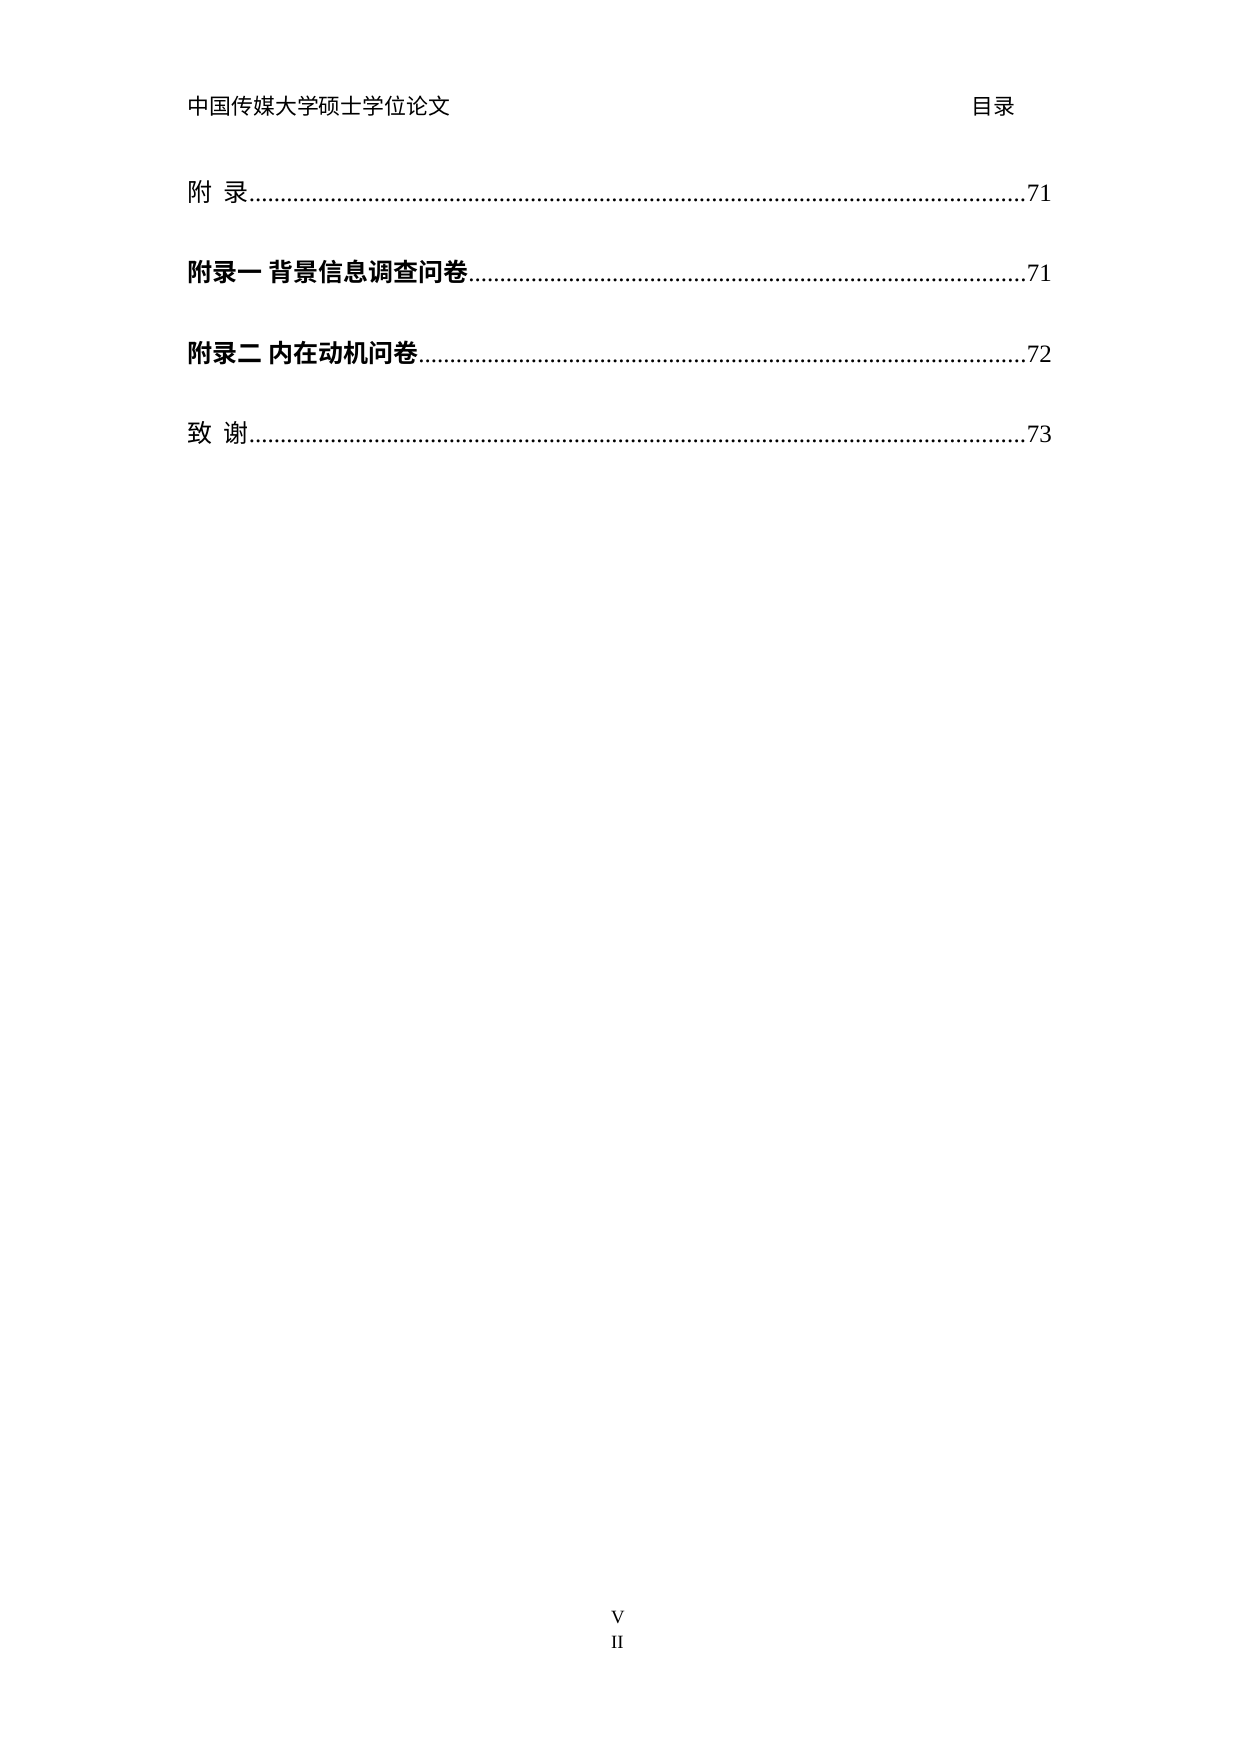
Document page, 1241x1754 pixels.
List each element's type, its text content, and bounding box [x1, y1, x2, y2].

text 附录二 内在动机问卷 72 [187, 317, 1053, 385]
text 附 录 71 [187, 157, 1053, 224]
text 致 谢 73 [187, 398, 1053, 466]
text 附录一 背景信息调查问卷 71 [187, 237, 1053, 305]
